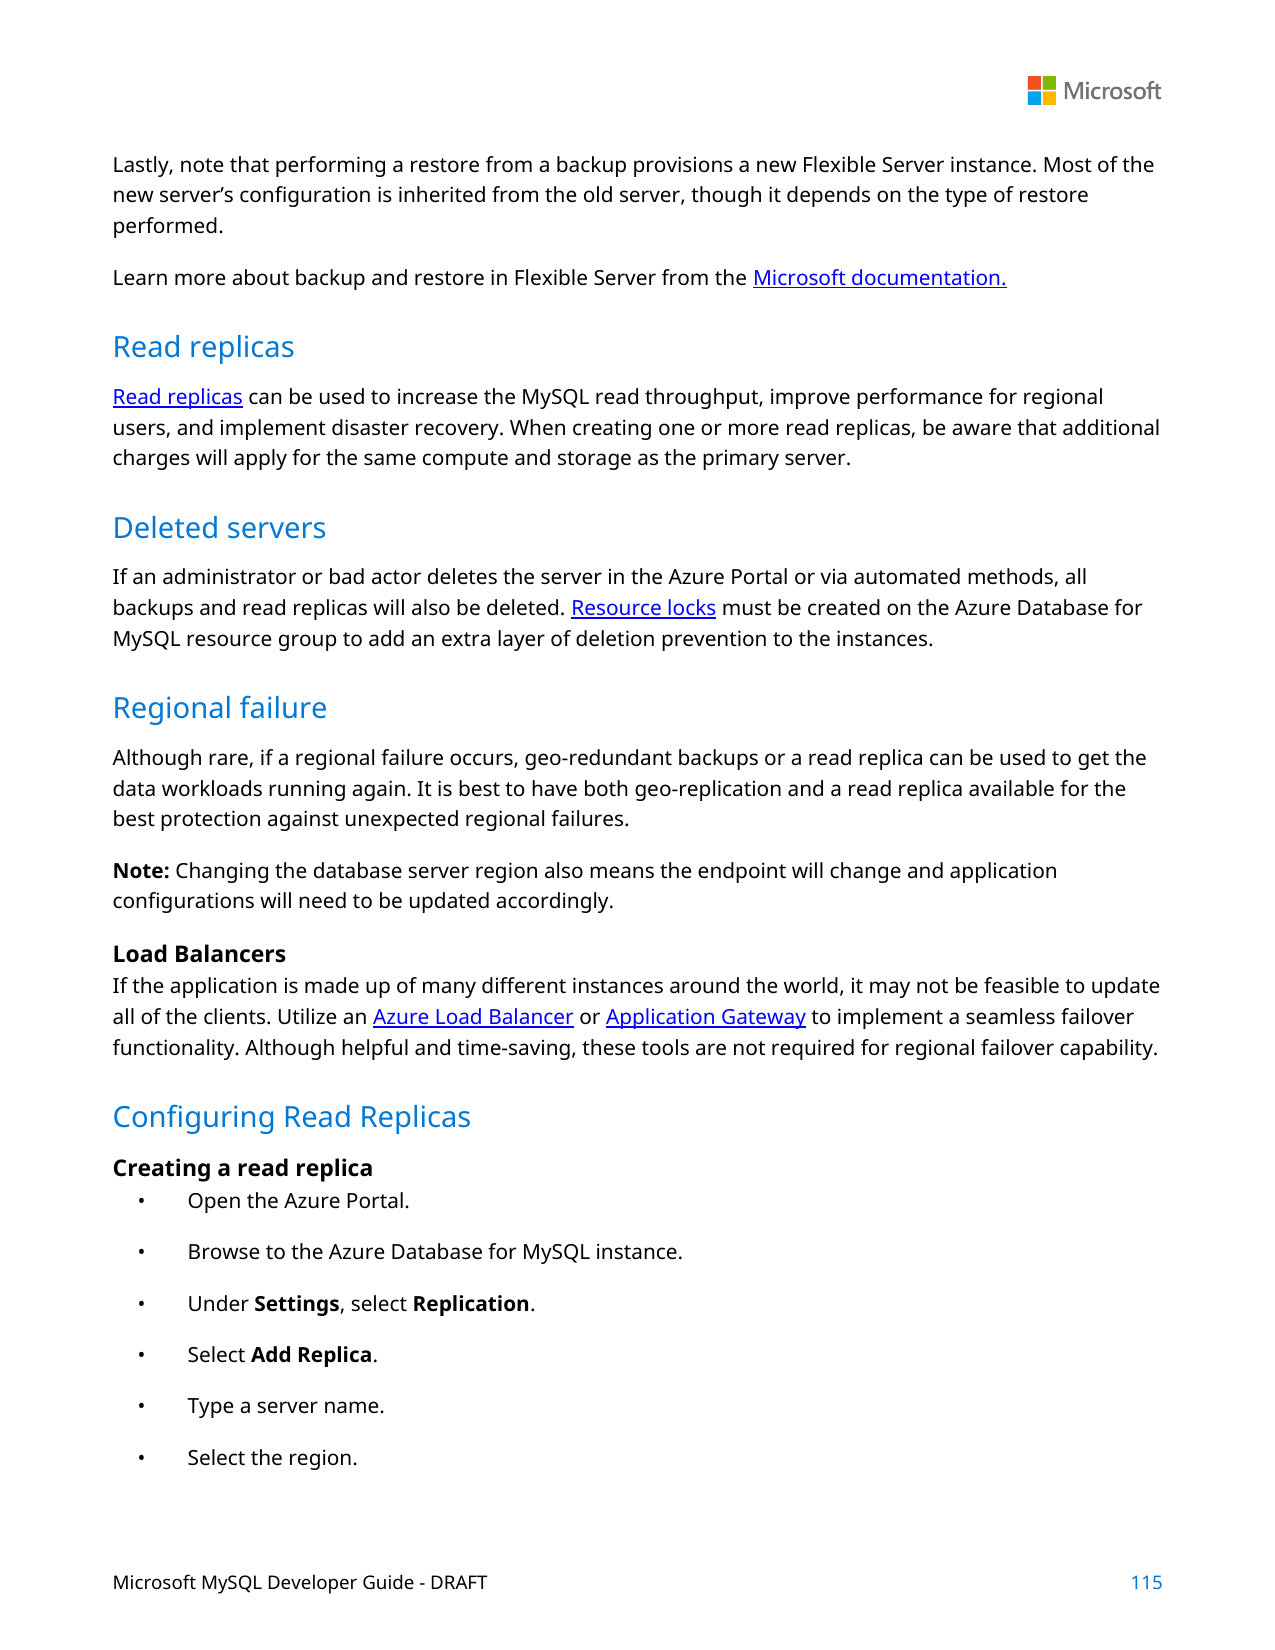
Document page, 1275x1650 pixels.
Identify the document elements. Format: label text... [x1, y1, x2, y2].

text Note: Changing the database server region also means the endpoint will change and application configurations will need to be updated accordingly. [112, 856, 1162, 915]
subtitle Creating a read replica [112, 1152, 1162, 1183]
list Open the Azure Portal. [137, 1186, 1162, 1214]
list Type a server name. [137, 1392, 1162, 1420]
subtitle Deleted servers [112, 507, 1162, 547]
list Select the region. [137, 1443, 1162, 1472]
list Under Settings, select Replication. [137, 1289, 1162, 1317]
subtitle Load Balancers [112, 938, 1162, 969]
text Learn more about backup and restore in Flexible Server from the Microsoft documentation. [112, 263, 1162, 291]
text Although rare, if a regional failure occurs, geo-redundant backups or a read replica can be used to get the data workloads running again. It is best to have both geo-replication and a read replica available for the best protection against unexpected regional failures. [112, 743, 1162, 833]
subtitle Regional failure [112, 688, 1162, 727]
subtitle Configuring Read Replicas [112, 1097, 1162, 1136]
subtitle Read replicas [112, 327, 1162, 366]
text Lastly, note that performing a restore from a backup provisions a new Flexible Server instance. Most of the new server’s configuration is inherited from the old server, though it depends on the type of restore performed. [112, 150, 1162, 240]
list Select Add Replica. [137, 1340, 1162, 1369]
picture [1026, 75, 1163, 107]
list Browse to the Azure Database for MySQL instance. [137, 1237, 1162, 1266]
text Read replicas can be used to increase the MySQL read throughput, improve performance for regional users, and implement disaster recovery. When creating one or more read replicas, be aware that additional charges will apply for the same compute and storage as the primary server. [112, 382, 1162, 472]
text If an administrator or bad actor deletes the server in the Azure Portal or via automated methods, all backups and read replicas will also be deleted. Resource locks must be created on the Azure Database for MySQL resource group to add an extra layer of deletion prevention to the instances. [112, 562, 1162, 652]
text If the application is made up of many different instances around the world, it may not be feasible to update all of the clients. Utilize an Azure Load Balancer or Application Gateway to implement a seamless failover functionality. Although helpful and time-saving, these tools are not required for regional failover capability. [112, 972, 1162, 1061]
